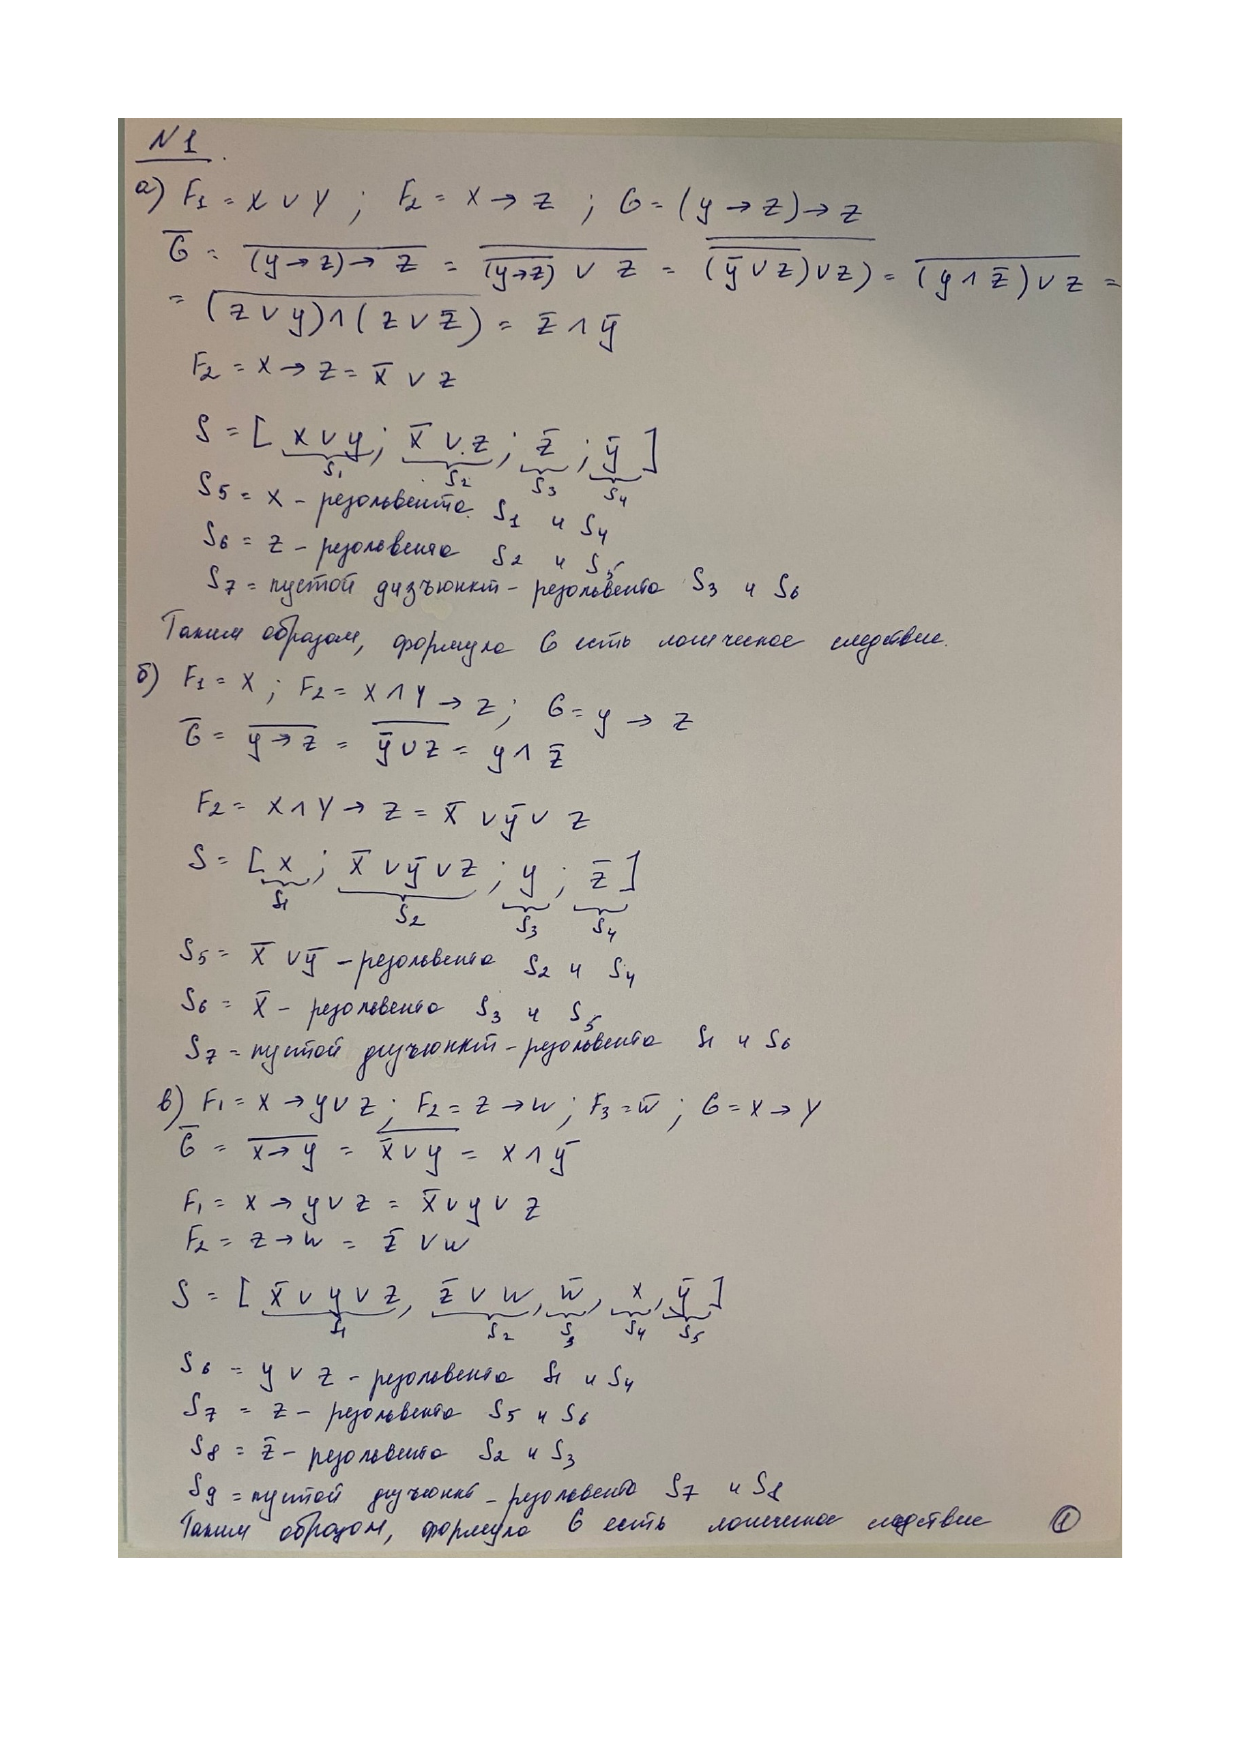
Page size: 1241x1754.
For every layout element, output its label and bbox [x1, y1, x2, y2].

picture [118, 118, 1123, 1558]
